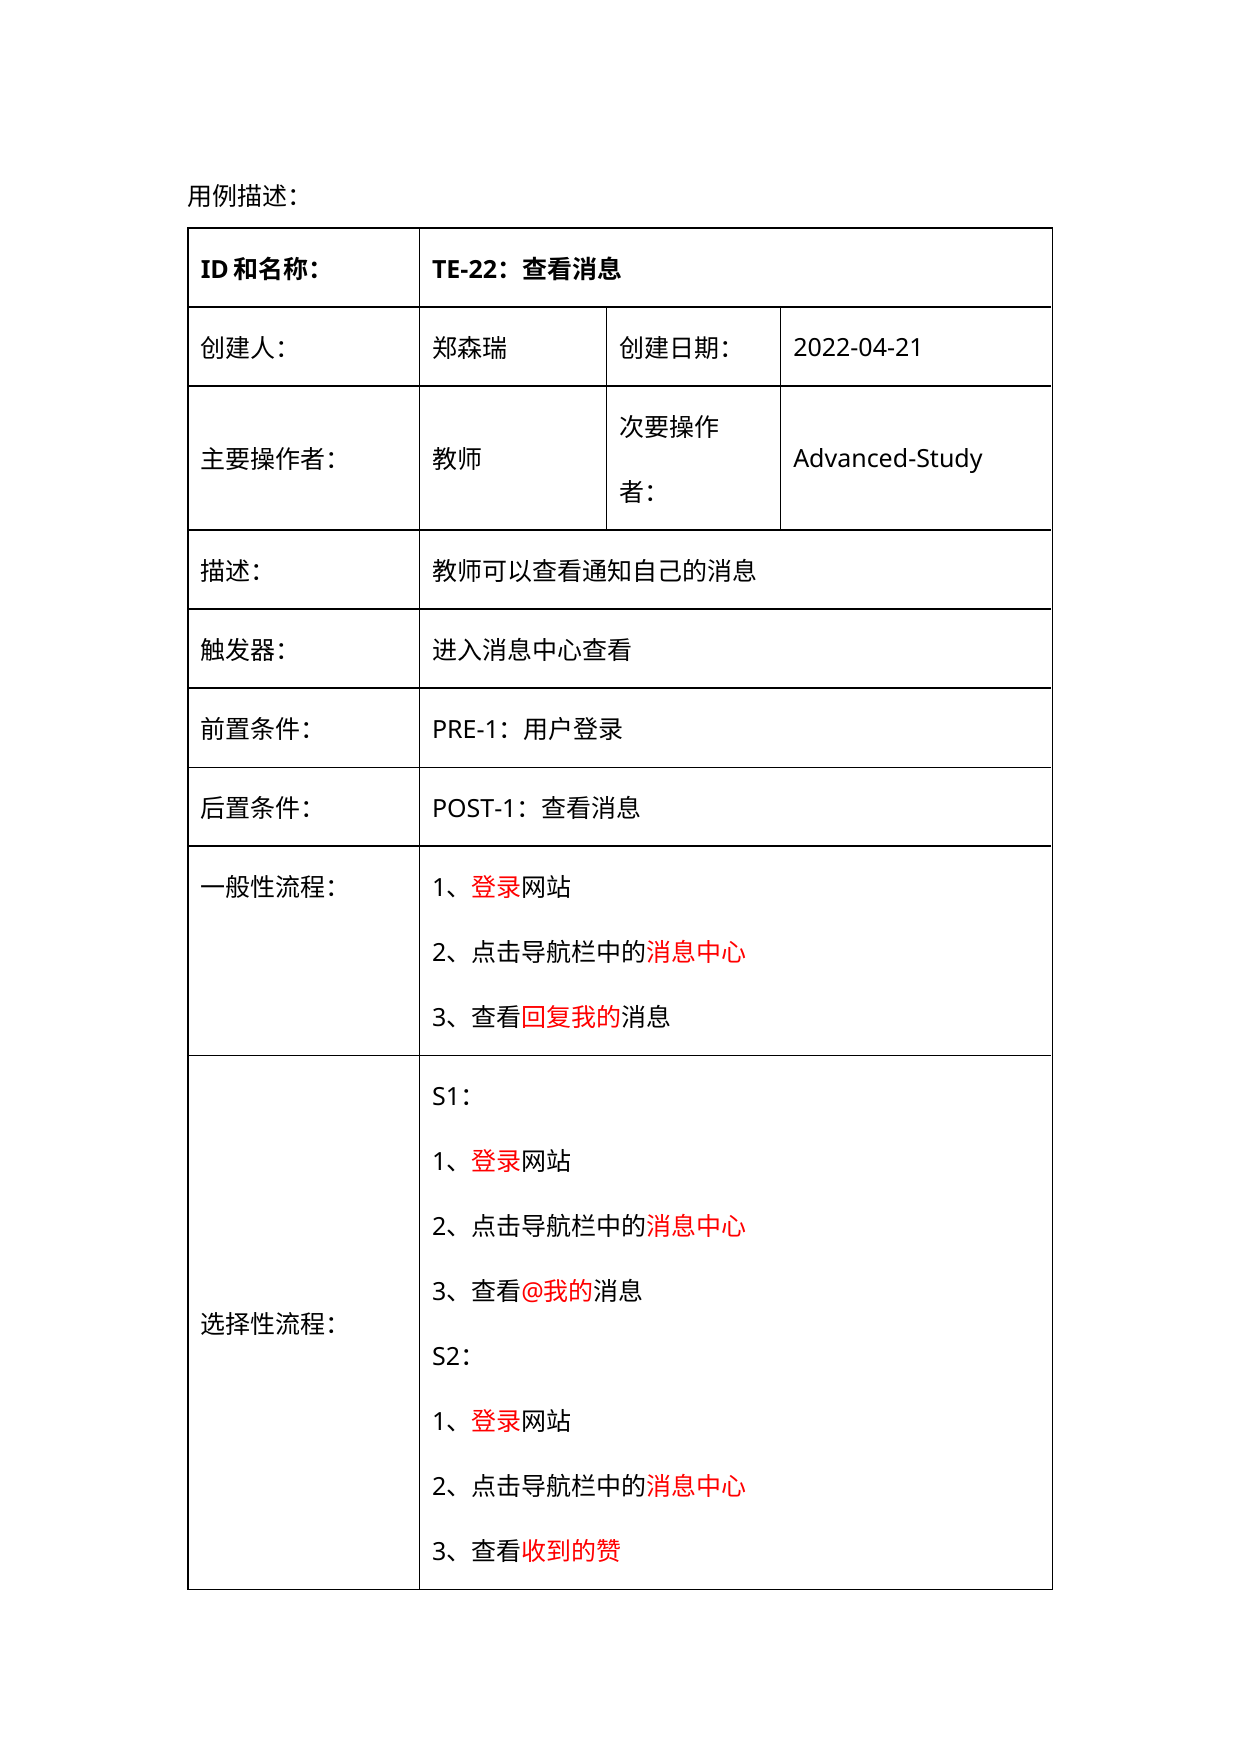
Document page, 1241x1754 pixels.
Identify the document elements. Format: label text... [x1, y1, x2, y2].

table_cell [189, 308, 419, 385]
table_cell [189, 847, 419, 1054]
list 用例描述： [187, 162, 1053, 227]
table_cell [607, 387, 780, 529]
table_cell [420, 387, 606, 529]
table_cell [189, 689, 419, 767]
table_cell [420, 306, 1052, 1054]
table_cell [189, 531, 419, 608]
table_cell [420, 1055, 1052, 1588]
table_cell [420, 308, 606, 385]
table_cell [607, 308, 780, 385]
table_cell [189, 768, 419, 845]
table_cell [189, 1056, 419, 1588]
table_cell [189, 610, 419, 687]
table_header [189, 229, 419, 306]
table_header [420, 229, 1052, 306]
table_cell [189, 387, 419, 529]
